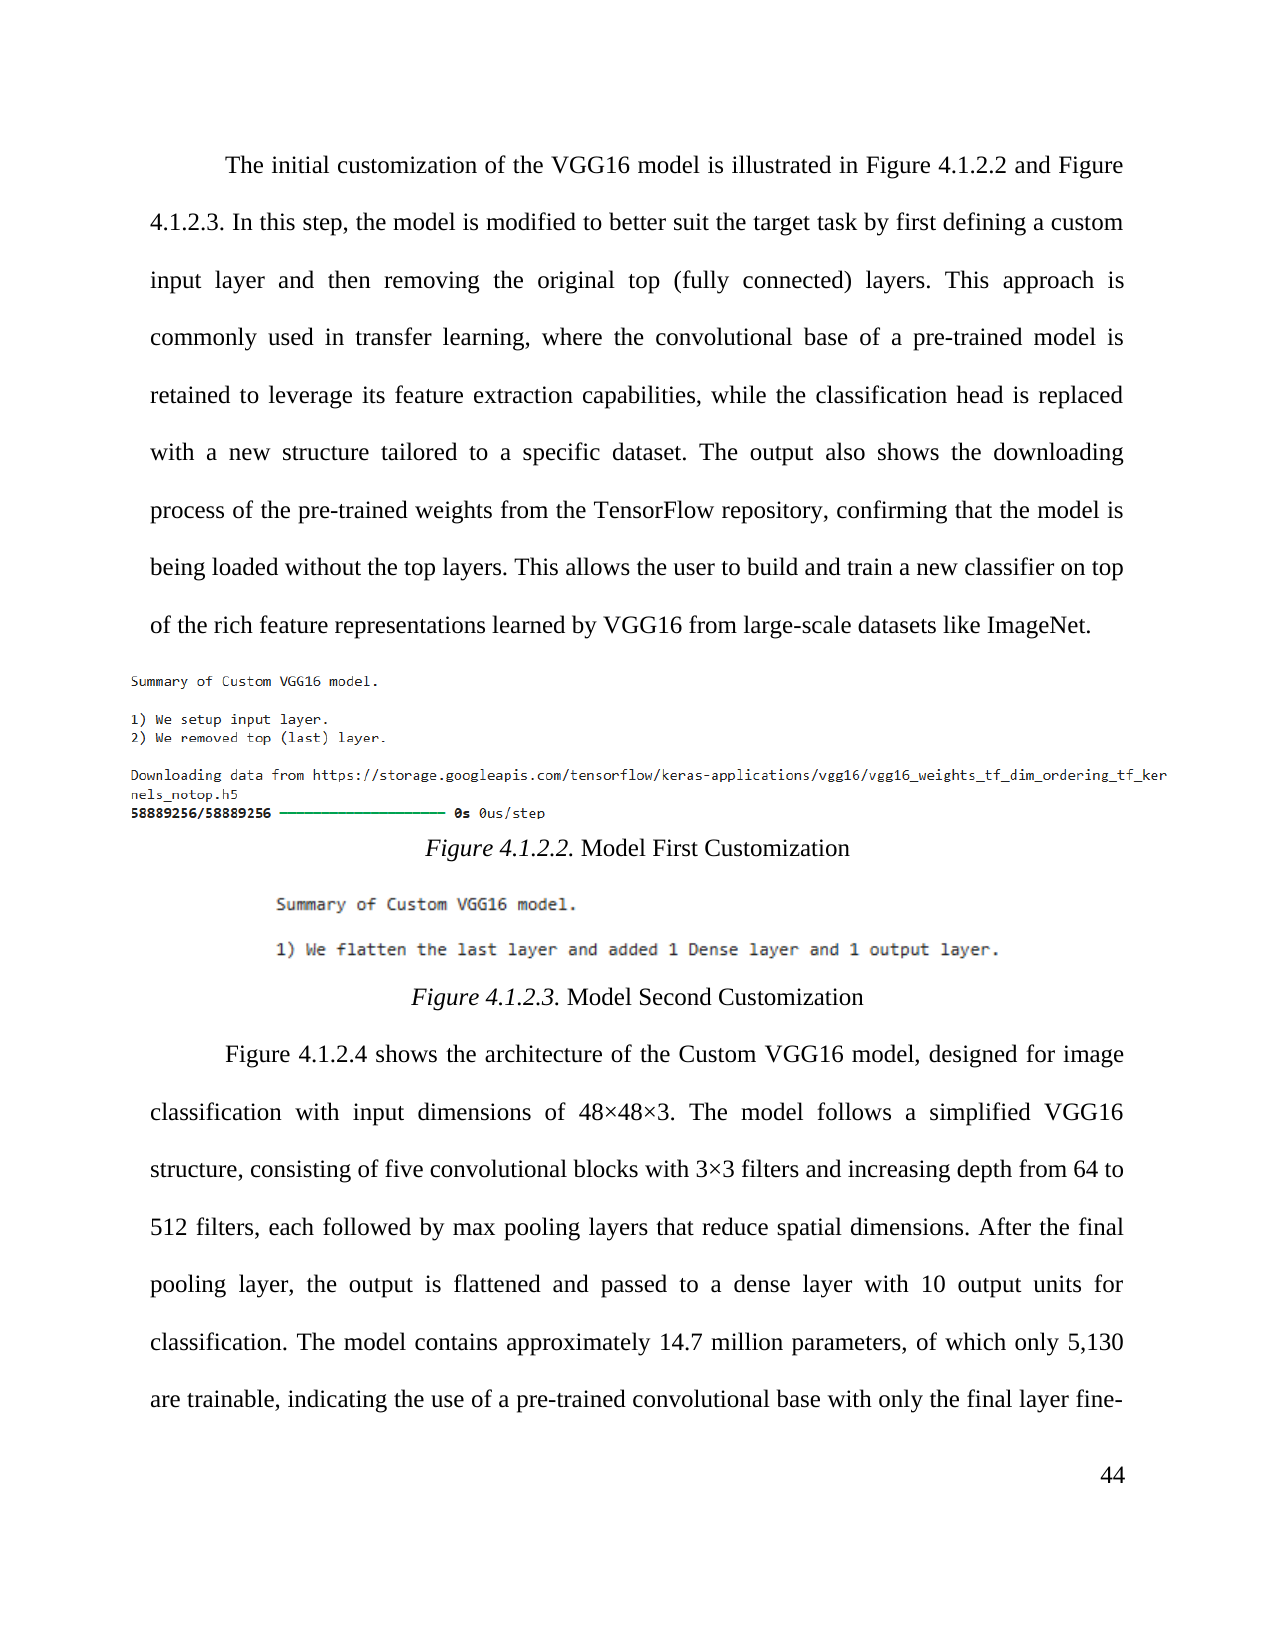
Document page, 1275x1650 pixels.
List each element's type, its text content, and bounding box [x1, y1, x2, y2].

text Figure 4.1.2.2. Model First Customization [150, 833, 1125, 862]
text Figure 4.1.2.3. Model Second Customization [150, 982, 1125, 1011]
text The initial customization of the VGG16 model is illustrated in Figure 4.1.2.2 and Figure 4.1.2.3. In this step, the model is modified to better suit the target task by first defining a custom input layer and then removing the original top (fully connected) layers. This approach is commonly used in transfer learning, where the convolutional base of a pre-trained model is retained to leverage its feature extraction capabilities, while the classification head is replaced with a new structure tailored to a specific dataset. The output also shows the downloading process of the pre-trained weights from the TensorFlow repository, confirming that the model is being loaded without the top layers. This allows the user to build and train a new classifier on top of the rich feature representations learned by VGG16 from large-scale datasets like ImageNet. [150, 150, 1125, 639]
picture [121, 667, 1168, 819]
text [150, 1039, 1125, 1413]
picture [257, 891, 1018, 966]
